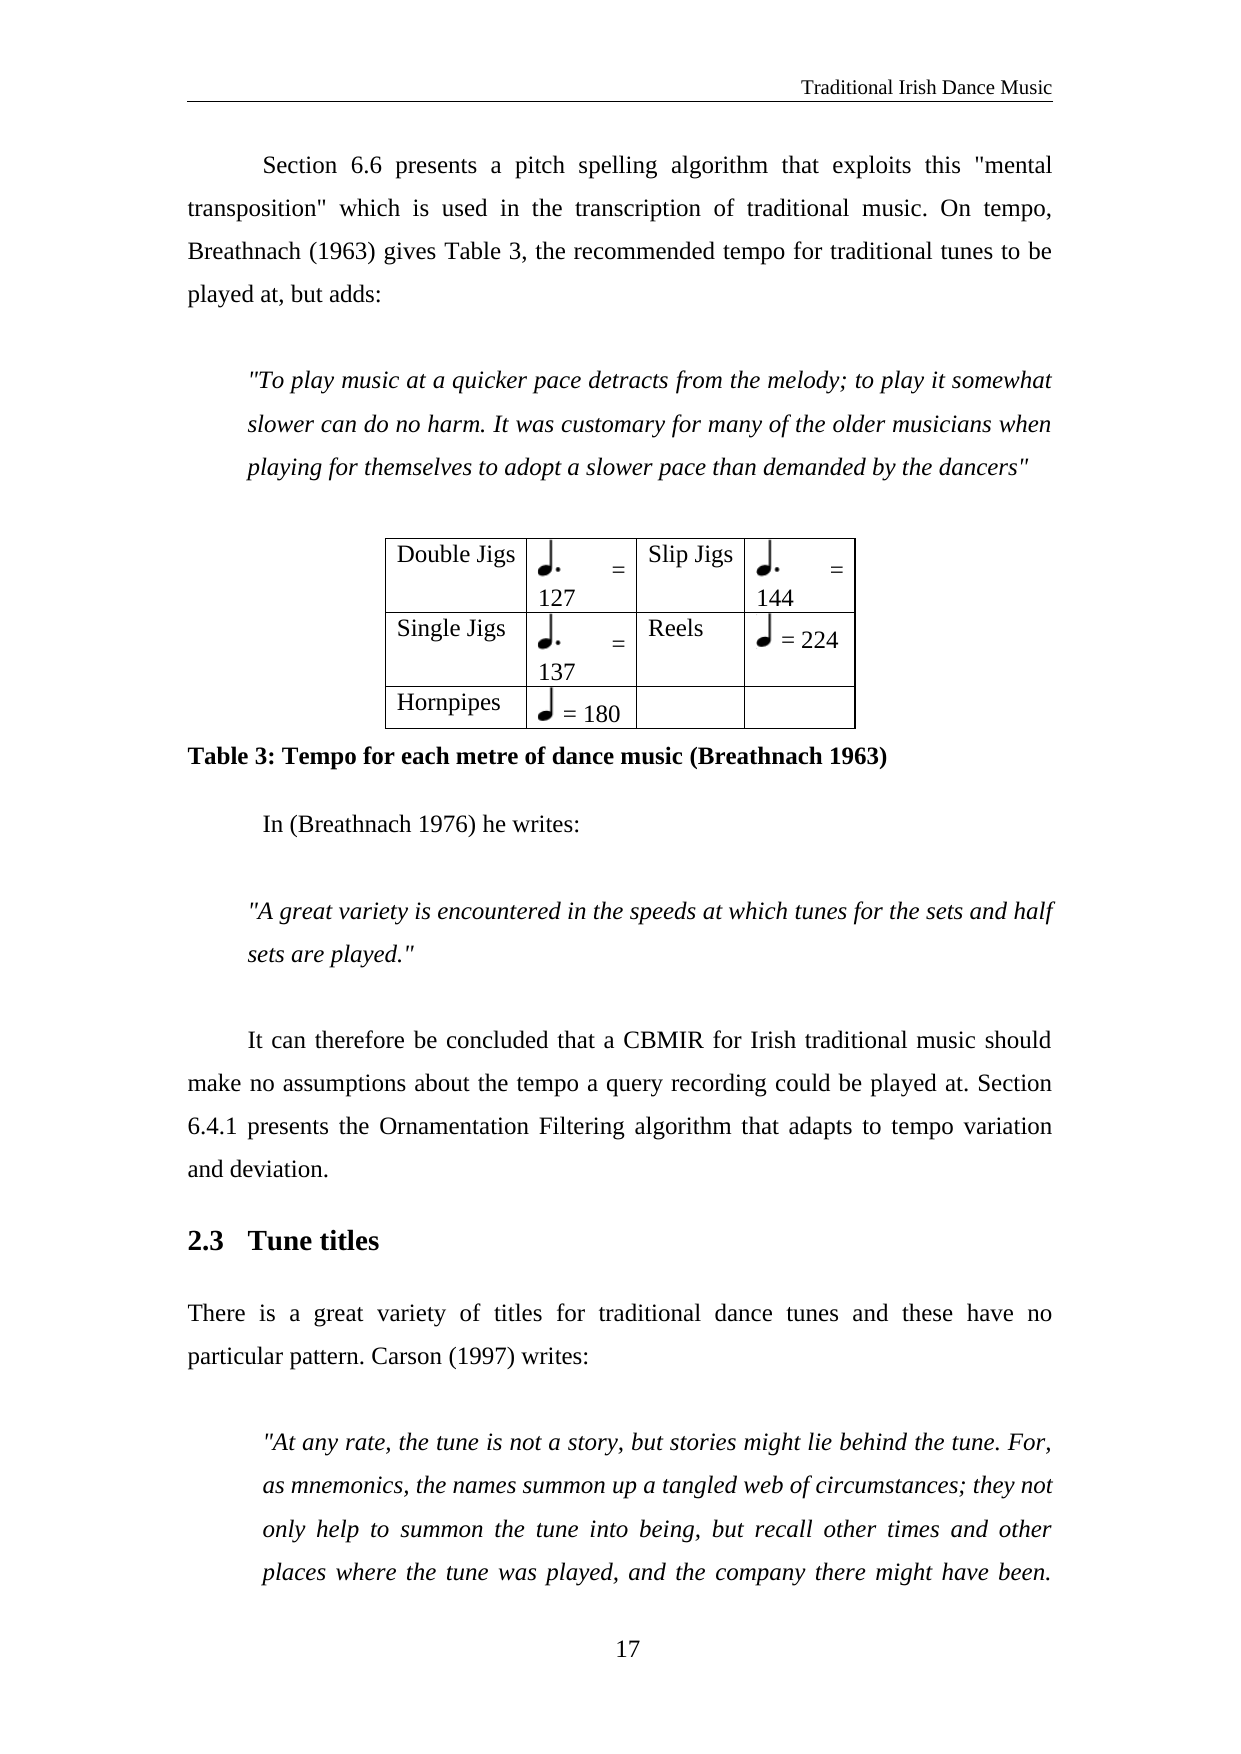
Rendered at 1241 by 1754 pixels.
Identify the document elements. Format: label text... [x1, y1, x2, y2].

picture [537, 613, 562, 652]
text Section 6.6 presents a pitch spelling algorithm that exploits this "mental transposition" which is used in the transcription of traditional music. On tempo, Breathnach (1963) gives Table 3, the recommended tempo for traditional tunes to be played at, but adds: [187, 150, 1053, 308]
table_cell [637, 687, 744, 728]
text In (Breathnach 1976) he writes: [187, 809, 1053, 838]
subtitle Tune titles [187, 1223, 1053, 1256]
table_header = 144 [745, 539, 854, 612]
table_header Double Jigs [386, 539, 526, 612]
text It can therefore be concluded that a CBMIR for Irish traditional music should make no assumptions about the tempo a query recording could be played at. Section 6.4.1 presents the Ornamentation Filtering algorithm that adapts to tempo variation and deviation. [187, 1025, 1053, 1183]
table_header Slip Jigs [637, 539, 744, 612]
table_cell = 224 [745, 613, 854, 686]
picture [537, 539, 562, 578]
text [262, 1427, 1053, 1586]
text "A great variety is encountered in the speeds at which tunes for the sets and half sets are played." [247, 896, 1053, 968]
table_cell Hornpipes [386, 687, 526, 728]
table_cell = 137 [527, 613, 636, 686]
table_header = 127 [527, 539, 636, 612]
text There is a great variety of titles for traditional dance tunes and these have no particular pattern. Carson (1997) writes: [187, 1298, 1053, 1370]
table_cell Reels [637, 613, 744, 686]
table_cell [745, 687, 854, 728]
text "To play music at a quicker pace detracts from the melody; to play it somewhat slower can do no harm. It was customary for many of the older musicians when playing for themselves to adopt a slower pace than demanded by the dancers" [247, 366, 1053, 481]
picture [537, 687, 557, 723]
table_cell Single Jigs [386, 613, 526, 686]
picture [756, 613, 775, 649]
picture [756, 539, 780, 578]
table_cell = 180 [527, 687, 636, 728]
